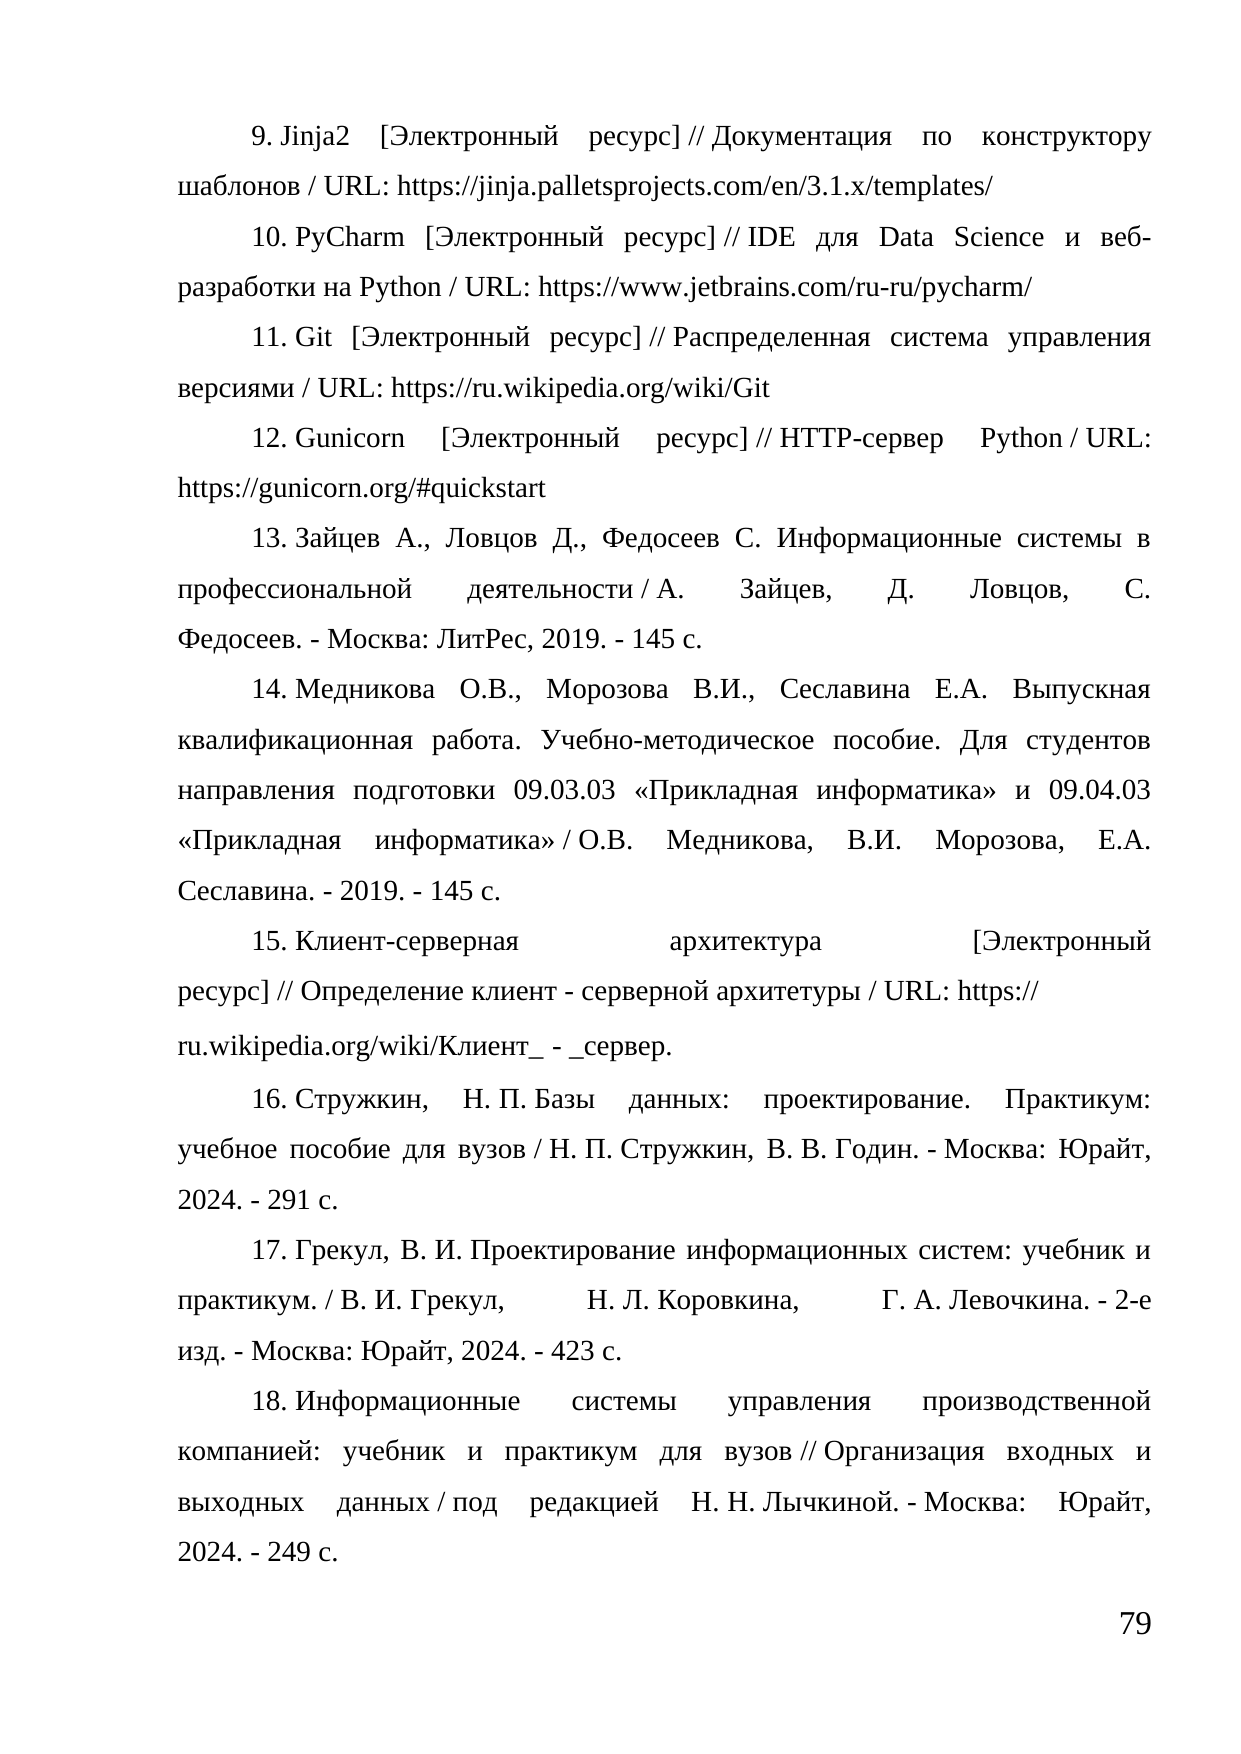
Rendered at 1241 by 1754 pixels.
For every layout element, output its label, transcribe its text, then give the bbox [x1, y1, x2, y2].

list 18. Информационные системы управления производственной компанией: учебник и практикум для вузов // Организация входных и выходных данных / под редакцией Н. Н. Лычкиной. - Москва: Юрайт, 2024. - 249 с. [177, 1383, 1152, 1568]
list 10. PyCharm [Электронный ресурс] // IDE для Data Science и веб-разработки на Python / URL: https://www.jetbrains.com/ru-ru/pycharm/ [177, 219, 1152, 303]
list 14. Медникова О.В., Морозова В.И., Сеславина Е.А. Выпускная квалификационная работа. Учебно-методическое пособие. Для студентов направления подготовки 09.03.03 «Прикладная информатика» и 09.04.03 «Прикладная информатика» / О.В. Медникова, В.И. Морозова, Е.А. Сеславина. - 2019. - 145 с. [177, 672, 1152, 906]
list 15. Клиент-серверная архитектура [Электронный ресурс] // Определение клиент - серверной архитетуры / URL: https://ru.wikipedia.org/wiki/Клиент_ - _сервер. [177, 923, 1152, 1062]
list 11. Git [Электронный ресурс] // Распределенная система управления версиями / URL: https://ru.wikipedia.org/wiki/Git [177, 319, 1152, 403]
list 16. Стружкин, Н. П. Базы данных: проектирование. Практикум: учебное пособие для вузов / Н. П. Стружкин, В. В. Годин. - Москва: Юрайт, 2024. - 291 с. [177, 1081, 1152, 1215]
list 9. Jinja2 [Электронный ресурс] // Документация по конструктору шаблонов / URL: https://jinja.palletsprojects.com/en/3.1.x/templates/ [177, 118, 1152, 202]
list 13. Зайцев А., Ловцов Д., Федосеев С. Информационные системы в профессиональной деятельности / А. Зайцев, Д. Ловцов, С. Федосеев. - Москва: ЛитРес, 2019. - 145 с. [177, 521, 1152, 655]
list 12. Gunicorn [Электронный ресурс] // HTTP-сервер Python / URL: https://gunicorn.org/#quickstart [177, 420, 1152, 504]
list 17. Грекул, В. И. Проектирование информационных систем: учебник и практикум. / В. И. Грекул, Н. Л. Коровкина, Г. А. Левочкина. - 2-е изд. - Москва: Юрайт, 2024. - 423 с. [177, 1232, 1152, 1366]
